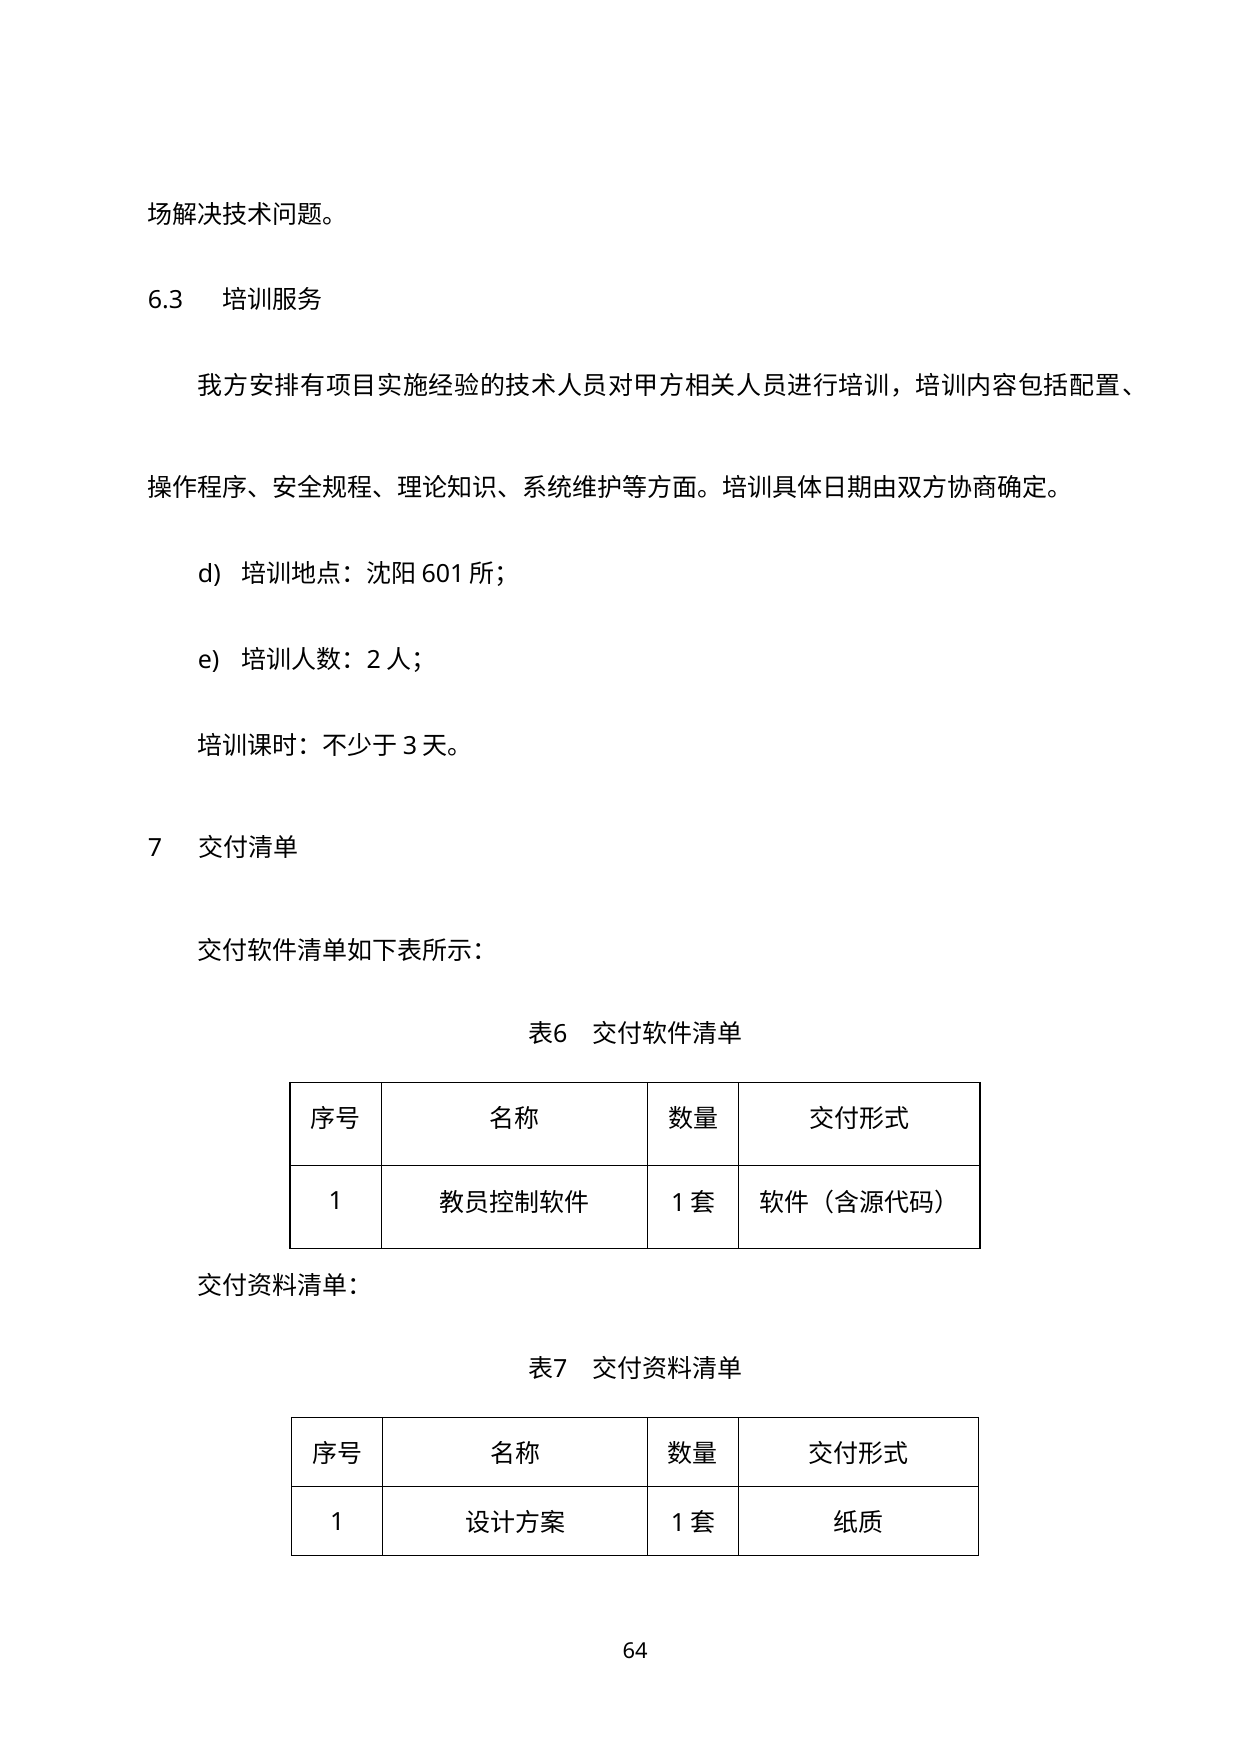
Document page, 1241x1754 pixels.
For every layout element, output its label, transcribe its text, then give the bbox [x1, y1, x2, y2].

table_cell 软件（含源代码） [739, 1166, 979, 1248]
table_header 数量 [648, 1418, 738, 1486]
subtitle 交付清单 [148, 812, 1122, 880]
text 交付资料清单： [148, 1249, 1122, 1317]
table_header 交付形式 [739, 1083, 979, 1165]
table_header 名称 [383, 1418, 647, 1486]
table_header 名称 [382, 1083, 647, 1165]
table_header 序号 [291, 1083, 381, 1165]
table_cell 教员控制软件 [382, 1166, 647, 1248]
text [148, 178, 1122, 246]
text 培训课时：不少于3天。 [148, 709, 1122, 777]
table_cell 1套 [648, 1487, 738, 1555]
table_cell [291, 1166, 381, 1248]
text 我方安排有项目实施经验的技术人员对甲方相关人员进行培训，培训内容包括配置、操作程序、安全规程、理论知识、系统维护等方面。培训具体日期由双方协商确定。 [148, 349, 1122, 519]
text 培训人数：2人； [198, 623, 1122, 691]
text 培训地点：沈阳601所； [198, 537, 1122, 605]
subtitle 培训服务 [148, 264, 1122, 332]
text 交付软件清单 [148, 1014, 1122, 1050]
table_header 数量 [648, 1083, 738, 1165]
table_cell 设计方案 [383, 1487, 647, 1555]
table_header 交付形式 [739, 1418, 978, 1486]
table_cell 1套 [648, 1166, 738, 1248]
text 交付资料清单 [148, 1349, 1122, 1385]
table_header 序号 [292, 1418, 382, 1486]
text 交付软件清单如下表所示： [148, 914, 1122, 982]
table_cell 纸质 [739, 1487, 978, 1555]
table_cell [292, 1487, 382, 1555]
